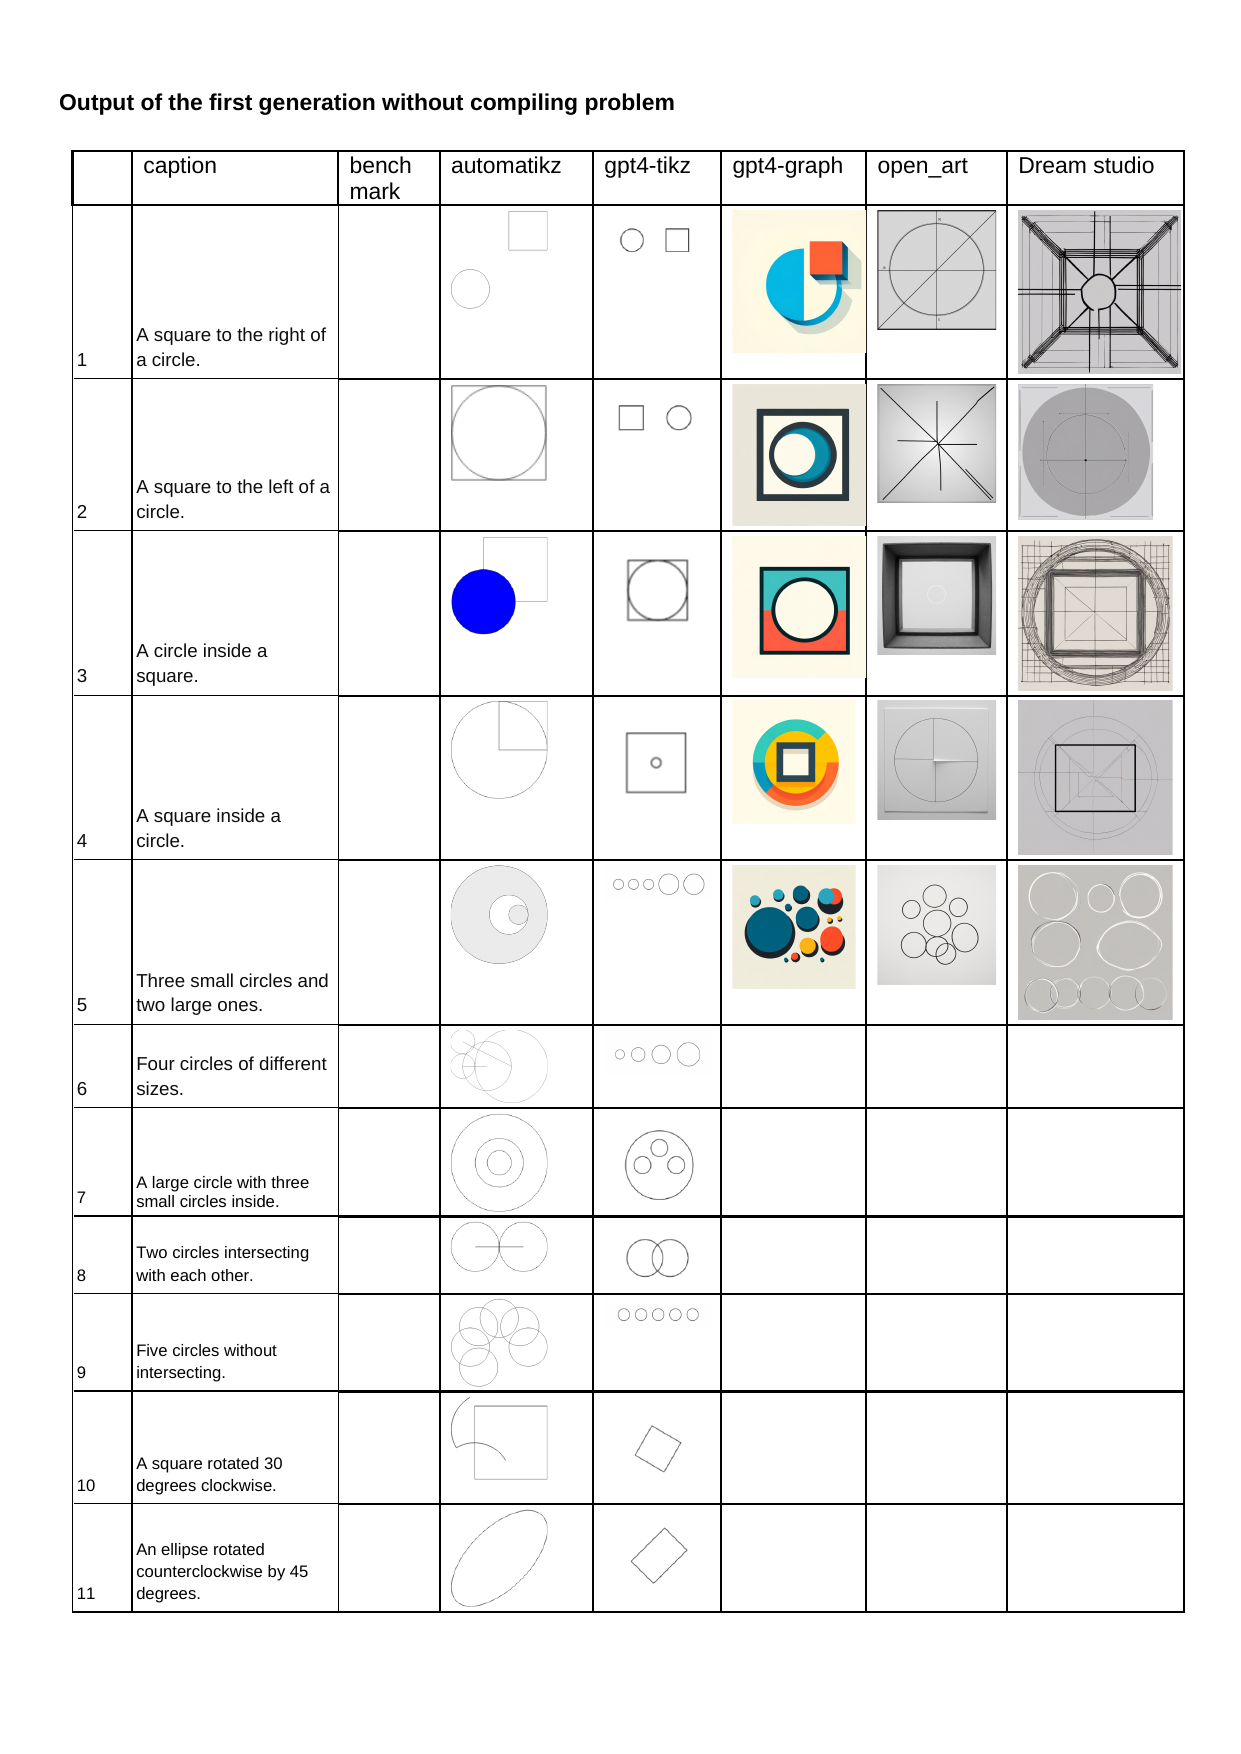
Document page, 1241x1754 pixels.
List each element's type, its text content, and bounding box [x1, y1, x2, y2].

table_cell [722, 1109, 865, 1215]
picture [604, 1298, 711, 1330]
picture [1018, 210, 1182, 374]
table_cell Five circles without intersecting. [133, 1294, 338, 1390]
picture [732, 536, 867, 678]
table_cell [1008, 1295, 1183, 1390]
picture [450, 536, 548, 635]
table_cell [441, 861, 592, 1024]
table_header Dream studio [1008, 152, 1183, 204]
table_header gpt4-tikz [594, 152, 720, 204]
table_cell 5 [73, 860, 131, 1024]
table_cell 4 [73, 696, 131, 859]
table_cell [867, 380, 1006, 530]
table_cell 3 [73, 531, 131, 694]
table_cell [594, 861, 720, 1024]
table_cell Four circles of different sizes. [133, 1025, 338, 1107]
text Output of the first generation without compiling problem [59, 89, 1181, 116]
table_cell A large circle with three small circles inside. [133, 1108, 338, 1215]
table_cell [594, 380, 720, 530]
table_cell [867, 1026, 1006, 1107]
table_header open_art [867, 152, 1006, 204]
table_cell [722, 697, 865, 859]
table_cell [867, 1109, 1006, 1215]
table_cell 1 [73, 206, 131, 378]
table_cell [722, 380, 865, 530]
table_header caption [133, 152, 337, 204]
table_cell [441, 1505, 592, 1611]
table_cell [1008, 380, 1183, 530]
table_cell [1008, 206, 1183, 378]
table_cell [441, 532, 592, 694]
table_cell [339, 1218, 439, 1292]
table_cell A square inside a circle. [133, 696, 338, 859]
table_cell [722, 532, 865, 694]
table_cell [441, 1109, 592, 1215]
picture [732, 384, 867, 526]
table_cell A square to the left of a circle. [133, 379, 338, 530]
table_cell 10 [73, 1391, 131, 1503]
picture [604, 1509, 711, 1599]
picture [732, 210, 867, 353]
table_cell [867, 1218, 1006, 1292]
table_cell Three small circles and two large ones. [133, 860, 338, 1024]
picture [450, 700, 548, 799]
table_cell [722, 861, 865, 1024]
table_cell [594, 1218, 720, 1292]
picture [877, 536, 997, 655]
table_cell [594, 532, 720, 694]
picture [450, 1221, 548, 1272]
table_cell [722, 1393, 865, 1503]
table_cell [722, 1026, 865, 1107]
table_cell [441, 1026, 592, 1107]
table_cell [1008, 1109, 1183, 1215]
picture [732, 700, 856, 824]
table_cell [441, 697, 592, 859]
table_cell [339, 1393, 439, 1503]
picture [450, 1113, 548, 1212]
table_cell [339, 861, 439, 1024]
table_cell [339, 1505, 439, 1611]
table_cell A circle inside a square. [133, 531, 338, 694]
table_cell [594, 1505, 720, 1611]
picture [877, 384, 997, 503]
table_cell [441, 1295, 592, 1390]
picture [604, 1221, 711, 1289]
table_cell 6 [73, 1025, 131, 1107]
table_cell [1008, 1393, 1183, 1503]
table_cell [441, 1218, 592, 1292]
table_cell [867, 206, 1006, 378]
table_cell [722, 1295, 865, 1390]
table_cell 11 [73, 1504, 131, 1611]
table_cell [867, 1393, 1006, 1503]
table_cell [339, 1026, 439, 1107]
picture [450, 384, 548, 482]
table_cell [594, 206, 720, 378]
picture [1018, 536, 1173, 691]
picture [604, 384, 711, 453]
table_cell [1008, 532, 1183, 694]
table_cell [867, 861, 1006, 1024]
table_cell [1008, 1218, 1183, 1292]
table_cell [339, 697, 439, 859]
picture [1018, 700, 1173, 855]
picture [450, 1509, 548, 1607]
table_cell [722, 1505, 865, 1611]
table_cell [339, 206, 439, 378]
picture [1018, 865, 1173, 1020]
table_cell 2 [73, 379, 131, 530]
table_cell [594, 1393, 720, 1503]
table_cell [339, 532, 439, 694]
table_cell An ellipse rotated counterclockwise by 45 degrees. [133, 1504, 338, 1611]
table_cell A square to the right of a circle. [133, 206, 338, 378]
picture [604, 1113, 711, 1212]
table_cell [722, 1218, 865, 1292]
table_cell [867, 1295, 1006, 1390]
picture [604, 210, 711, 269]
picture [877, 865, 997, 985]
table_cell 7 [73, 1108, 131, 1215]
picture [450, 865, 548, 964]
picture [604, 865, 711, 901]
table_cell [867, 532, 1006, 694]
picture [450, 210, 548, 309]
table_cell Two circles intersecting with each other. [133, 1217, 338, 1292]
table_cell [339, 1295, 439, 1390]
table_cell [441, 380, 592, 530]
picture [604, 1030, 711, 1076]
table_cell [441, 206, 592, 378]
picture [450, 1298, 548, 1387]
table_cell [594, 1295, 720, 1390]
table_cell [867, 697, 1006, 859]
table_header [74, 152, 131, 204]
table_header automatikz [441, 152, 592, 204]
table_cell [867, 1505, 1006, 1611]
table_cell [441, 1393, 592, 1503]
picture [877, 210, 997, 330]
table_header gpt4-graph [722, 152, 865, 204]
table_cell [594, 1026, 720, 1107]
table_header benchmark [339, 152, 439, 204]
table_cell A square rotated 30 degrees clockwise. [133, 1392, 338, 1503]
table_cell [339, 1109, 439, 1215]
picture [877, 700, 997, 820]
table_cell 9 [73, 1294, 131, 1390]
table_cell [1008, 1026, 1183, 1107]
table_cell [1008, 697, 1183, 859]
table_cell [722, 206, 865, 378]
table_cell [594, 1109, 720, 1215]
picture [604, 536, 711, 645]
table_cell [594, 697, 720, 859]
picture [1018, 384, 1154, 520]
table_cell [1008, 1505, 1183, 1611]
picture [604, 1396, 711, 1499]
table_cell 8 [73, 1216, 131, 1292]
table_cell [1008, 861, 1183, 1024]
picture [450, 1030, 548, 1103]
picture [604, 700, 711, 828]
picture [732, 865, 856, 989]
table_cell [339, 380, 439, 530]
picture [450, 1396, 548, 1480]
